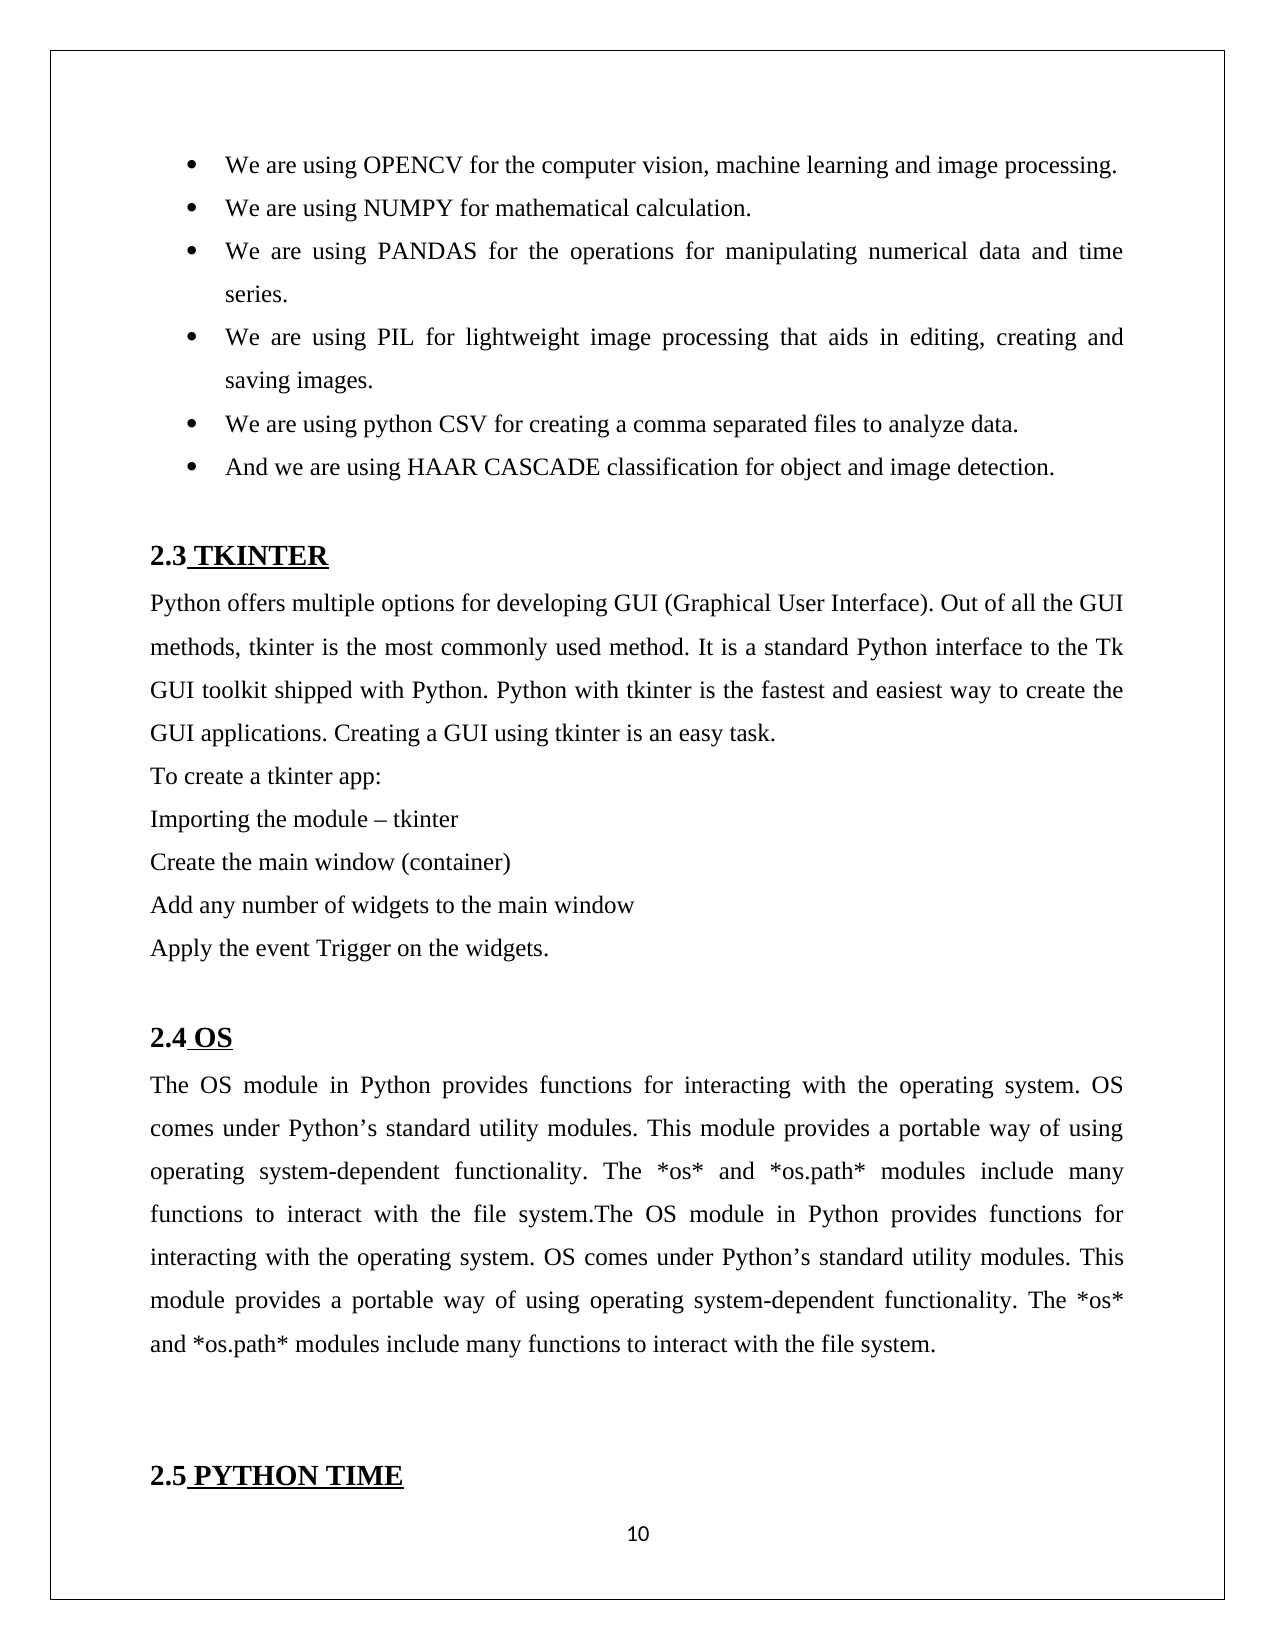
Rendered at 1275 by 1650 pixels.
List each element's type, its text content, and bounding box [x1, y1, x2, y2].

text 2.5 PYTHON TIME [150, 1458, 1125, 1492]
text Python offers multiple options for developing GUI (Graphical User Interface). Out of all the GUI methods, tkinter is the most commonly used method. It is a standard Python interface to the Tk GUI toolkit shipped with Python. Python with tkinter is the fastest and easiest way to create the GUI applications. Creating a GUI using tkinter is an easy task. [150, 588, 1125, 747]
text 2.4 OS [150, 1020, 1125, 1053]
text Create the main window (container) [150, 847, 1125, 876]
list We are using PIL for lightweight image processing that aids in editing, creating and saving images. [187, 322, 1125, 394]
list We are using PANDAS for the operations for manipulating numerical data and time series. [187, 236, 1125, 308]
text The OS module in Python provides functions for interacting with the operating system. OS comes under Python’s standard utility modules. This module provides a portable way of using operating system-dependent functionality. The *os* and *os.path* modules include many functions to interact with the file system.The OS module in Python provides functions for interacting with the operating system. OS comes under Python’s standard utility modules. This module provides a portable way of using operating system-dependent functionality. The *os* and *os.path* modules include many functions to interact with the file system. [150, 1070, 1125, 1357]
list And we are using HAAR CASCADE classification for object and image detection. [187, 452, 1125, 481]
text Apply the event Trigger on the widgets. [150, 933, 1125, 962]
list We are using OPENCV for the computer vision, machine learning and image processing. [187, 150, 1125, 179]
list We are using NUMPY for mathematical calculation. [187, 193, 1125, 222]
text To create a tkinter app: [150, 761, 1125, 790]
text Importing the module – tkinter [150, 804, 1125, 833]
list We are using python CSV for creating a comma separated files to analyze data. [187, 409, 1125, 437]
text 2.3 TKINTER [150, 538, 1125, 572]
text Add any number of widgets to the main window [150, 890, 1125, 919]
